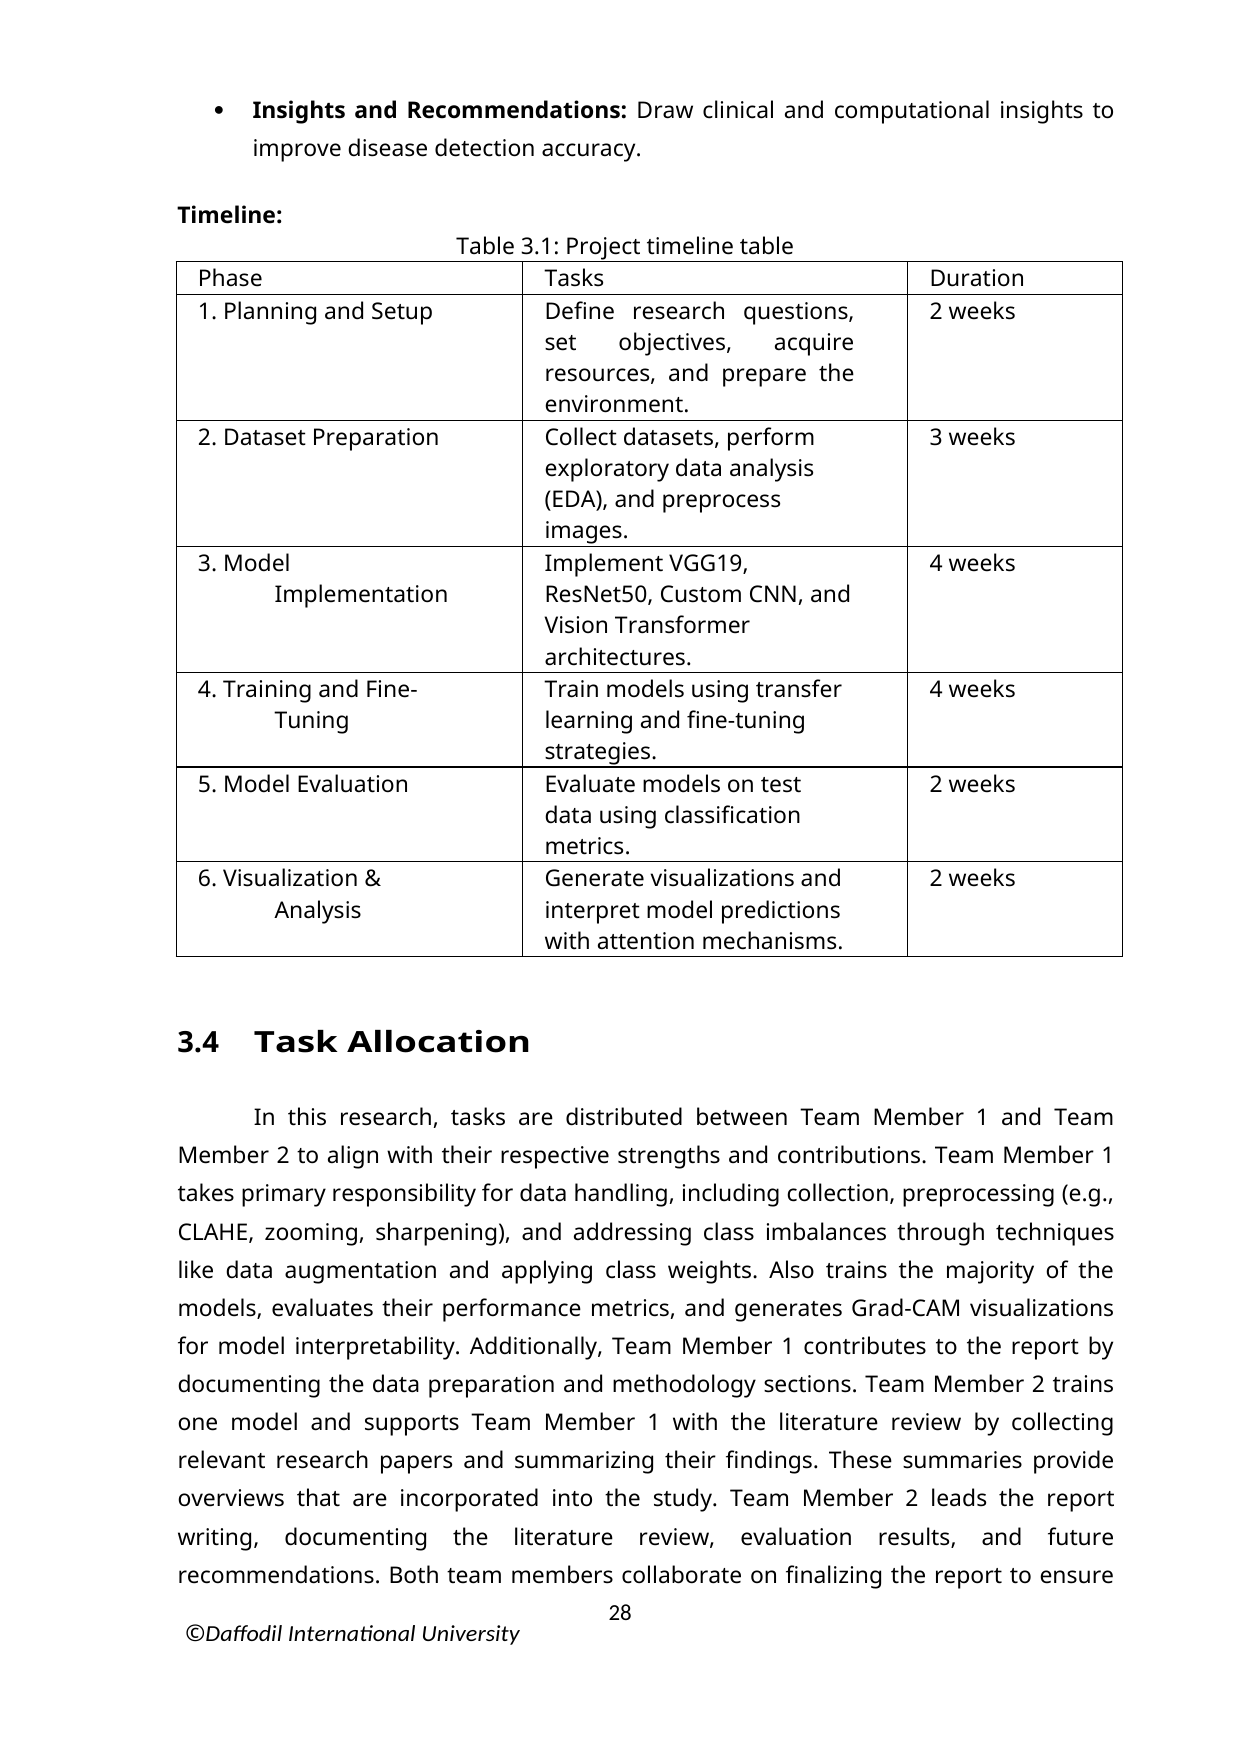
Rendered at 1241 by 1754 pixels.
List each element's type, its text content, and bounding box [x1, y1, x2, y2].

table_cell Evaluate models on test data using classification metrics. [523, 768, 907, 861]
table_cell Generate visualizations and interpret model predictions with attention mechanisms. [523, 862, 907, 956]
table_cell 3. Model Implementation [177, 547, 522, 672]
table_cell 4. Training and Fine-Tuning [177, 673, 522, 766]
subtitle Table 3.1: Project timeline table [177, 230, 1073, 261]
table_cell 2 weeks [908, 862, 1122, 956]
table_cell Define research questions, set objectives, acquire resources, and prepare the environment. [523, 295, 907, 419]
table_cell 4 weeks [908, 547, 1122, 672]
table_cell Collect datasets, perform exploratory data analysis (EDA), and preprocess images. [523, 421, 907, 546]
table_header Tasks [523, 262, 907, 293]
table_cell Train models using transfer learning and fine-tuning strategies. [523, 673, 907, 766]
table_cell 2 weeks [908, 295, 1122, 419]
table_cell 3 weeks [908, 421, 1122, 546]
subtitle Insights and Recommendations: Draw clinical and computational insights to improve disease detection accuracy. [215, 94, 1115, 163]
table_cell Implement VGG19, ResNet50, Custom CNN, and Vision Transformer architectures. [523, 547, 907, 672]
table_cell 4 weeks [908, 673, 1122, 766]
table_cell 6. Visualization & Analysis [177, 862, 522, 956]
table_cell 2 weeks [908, 768, 1122, 861]
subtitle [177, 1101, 1115, 1590]
subtitle Timeline: [177, 199, 1073, 230]
table_cell 2. Dataset Preparation [177, 421, 522, 546]
table_cell 1. Planning and Setup [177, 295, 522, 419]
table_header Duration [908, 262, 1122, 293]
subtitle Task Allocation [177, 1022, 1073, 1061]
table_cell 5. Model Evaluation [177, 768, 522, 861]
table_header Phase [177, 262, 522, 293]
